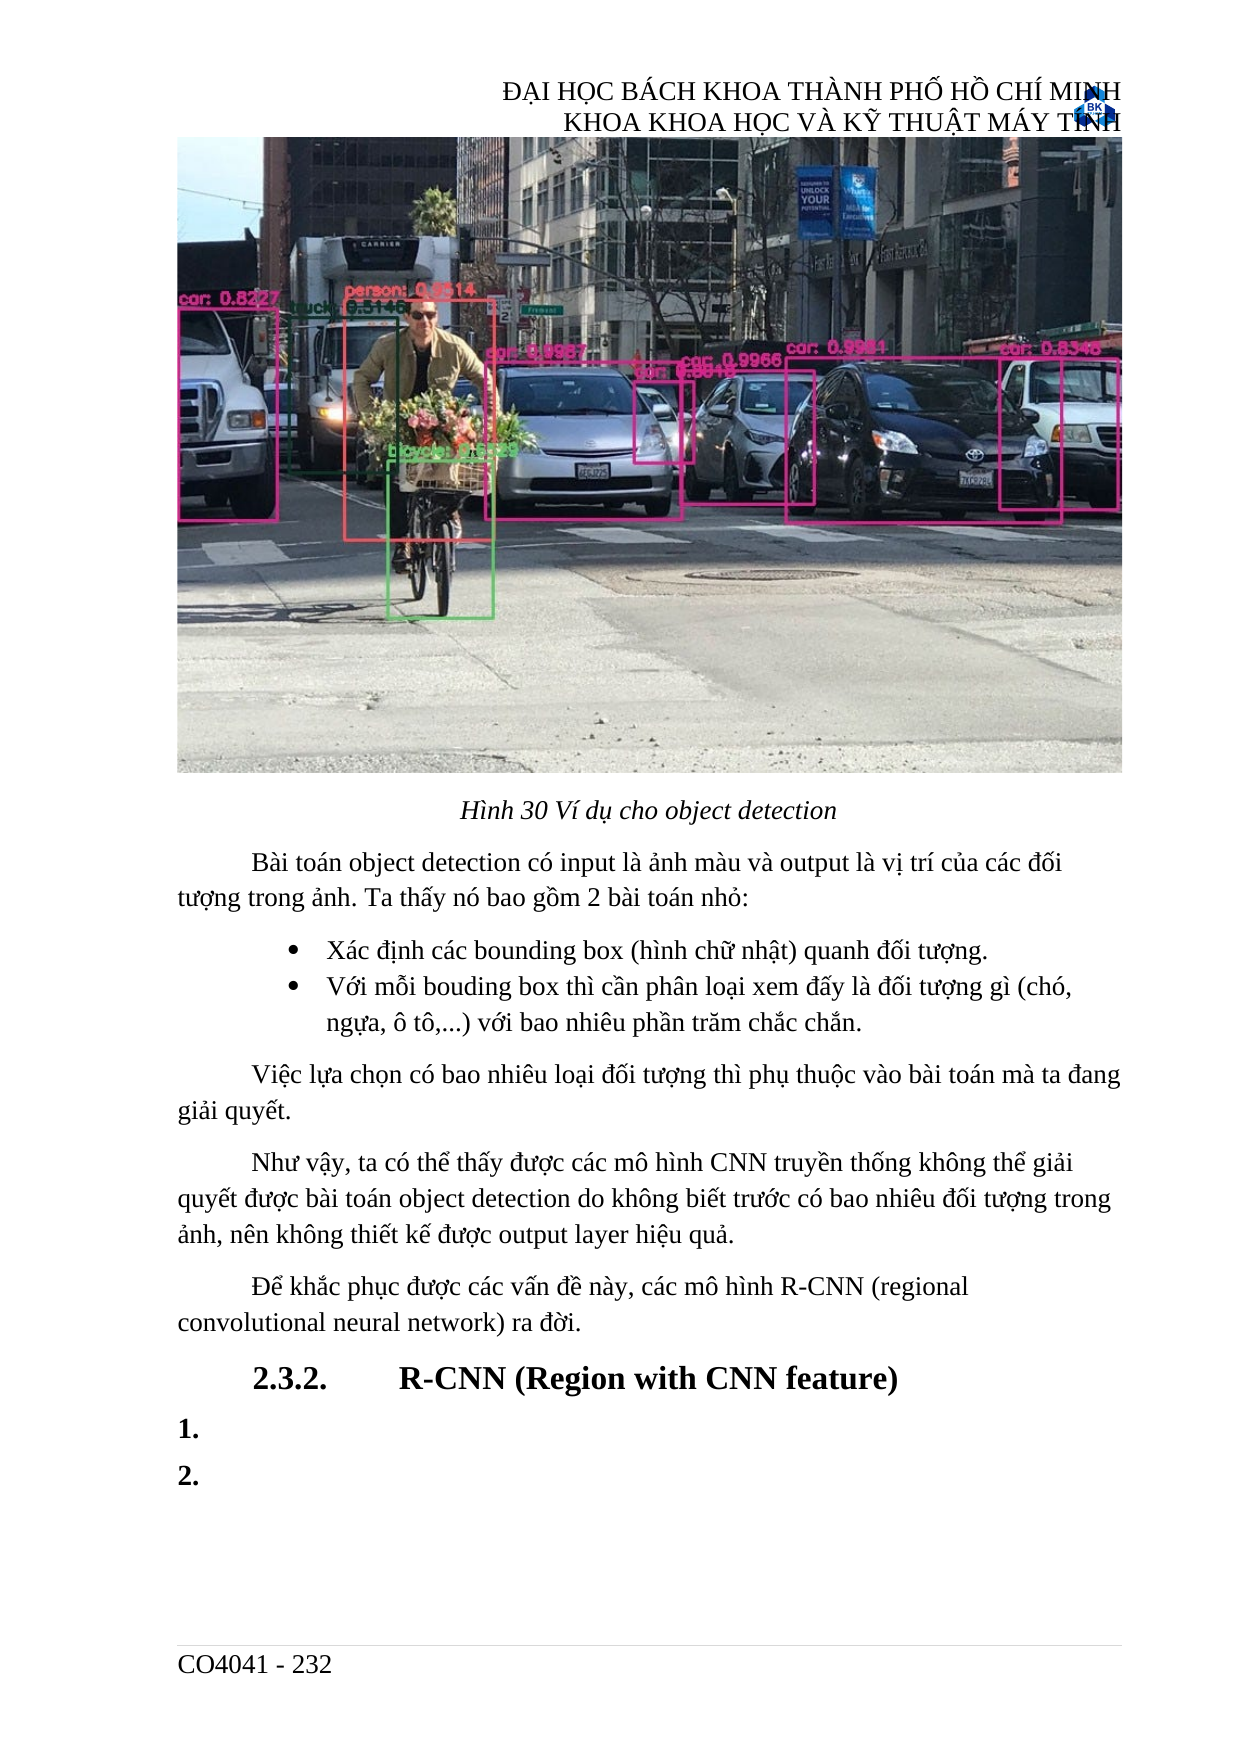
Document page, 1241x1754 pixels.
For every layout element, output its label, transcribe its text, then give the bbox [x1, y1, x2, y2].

text Để khắc phục được các vấn đề này, các mô hình R-CNN (regional convolutional neural network) ra đời. [177, 1270, 1122, 1337]
list Với mỗi bouding box thì cần phân loại xem đấy là đối tượng gì (chó, ngựa, ô tô,...) với bao nhiêu phần trăm chắc chắn. [288, 970, 1122, 1037]
picture [177, 137, 1123, 773]
picture [1107, 82, 1115, 90]
list Xác định các bounding box (hình chữ nhật) quanh đối tượng. [288, 934, 1122, 965]
picture [1088, 82, 1097, 94]
text Như vậy, ta có thể thấy được các mô hình CNN truyền thống không thể giải quyết được bài toán object detection do không biết trước có bao nhiêu đối tượng trong ảnh, nên không thiết kế được output layer hiệu quả. [177, 1146, 1122, 1249]
subtitle R-CNN (Region with CNN feature) [252, 1358, 1122, 1397]
text Việc lựa chọn có bao nhiêu loại đối tượng thì phụ thuộc vào bài toán mà ta đang giải quyết. [177, 1058, 1122, 1125]
text Bài toán object detection có input là ảnh màu và output là vị trí của các đối tượng trong ảnh. Ta thấy nó bao gồm 2 bài toán nhỏ: [177, 846, 1122, 913]
text Hình Ví dụ cho object detection [177, 794, 1122, 825]
picture [1067, 82, 1123, 133]
